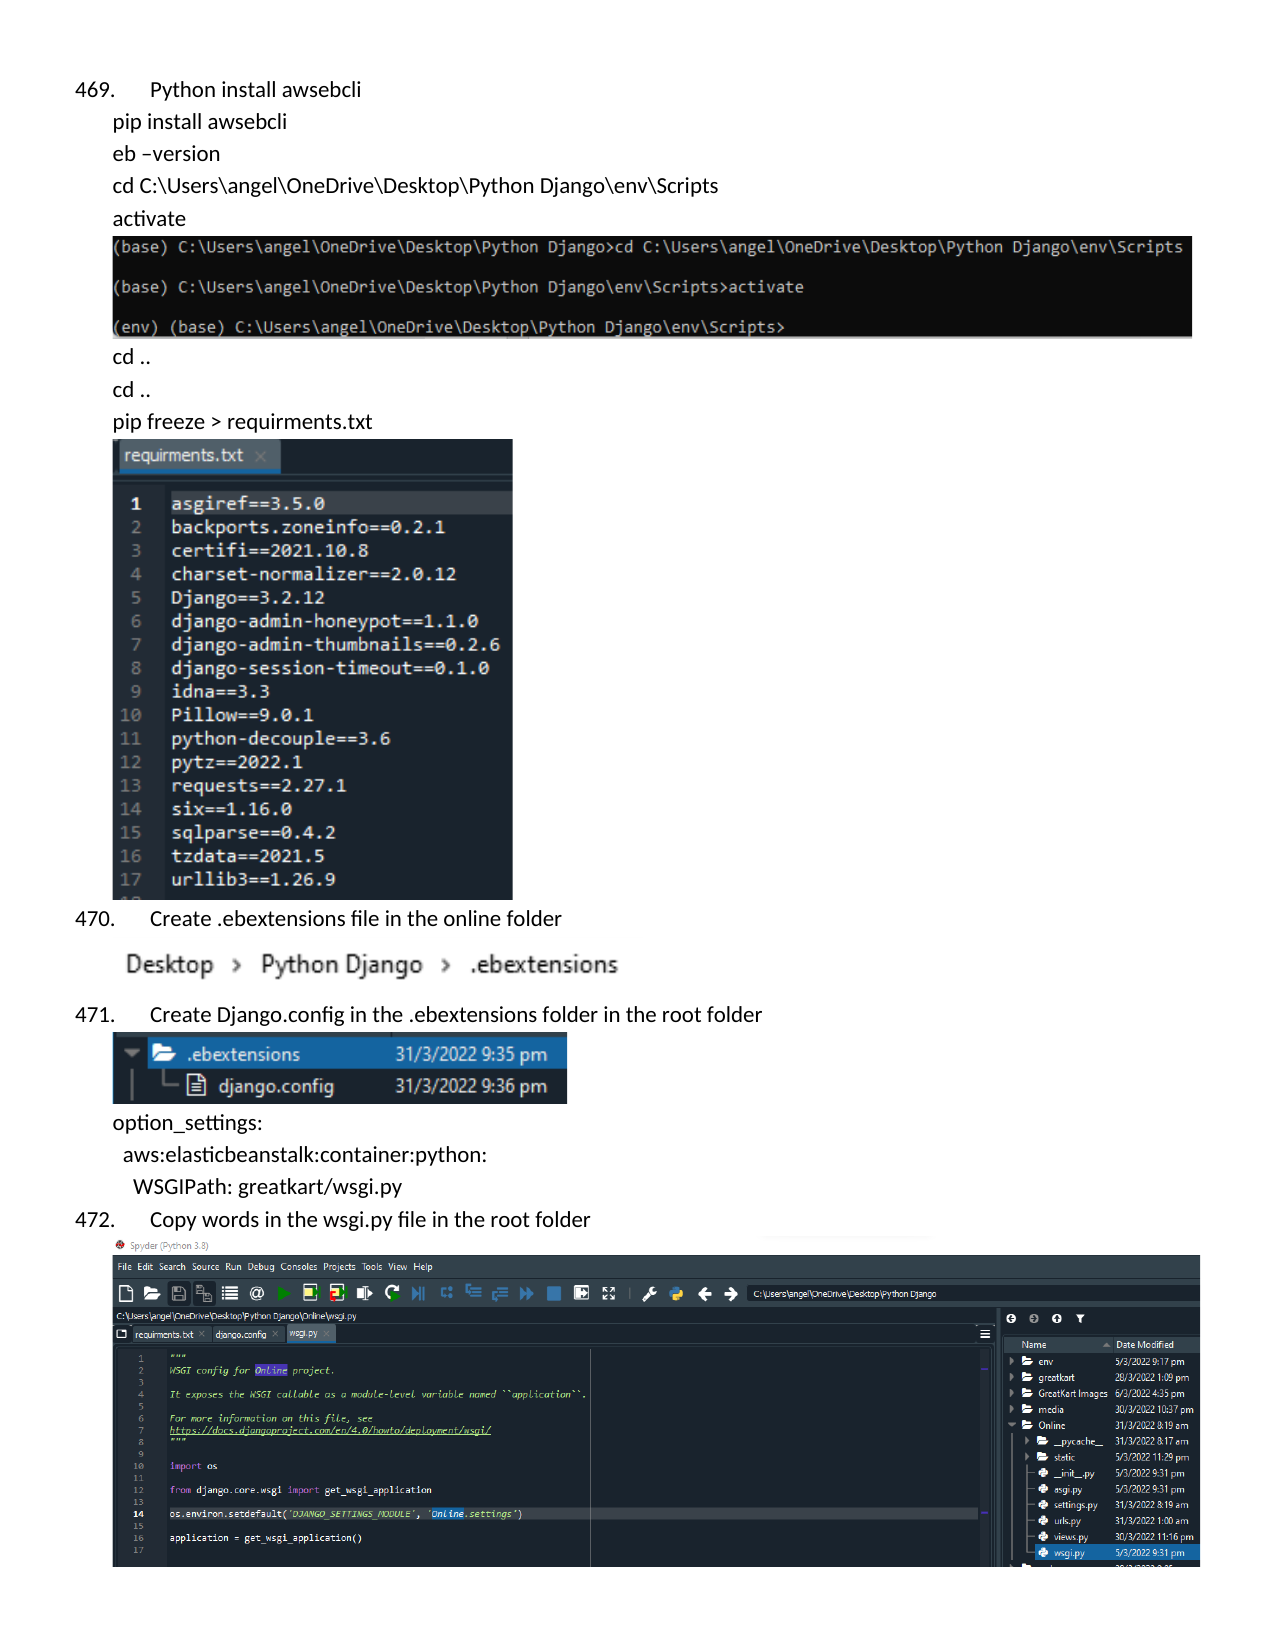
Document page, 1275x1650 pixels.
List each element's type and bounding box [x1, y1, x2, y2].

picture [112, 1032, 568, 1104]
picture [112, 936, 643, 996]
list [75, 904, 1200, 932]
picture [112, 1236, 1200, 1567]
picture [112, 439, 513, 900]
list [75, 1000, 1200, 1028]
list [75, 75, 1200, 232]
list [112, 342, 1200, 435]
picture [112, 236, 1193, 339]
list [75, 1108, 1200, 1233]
